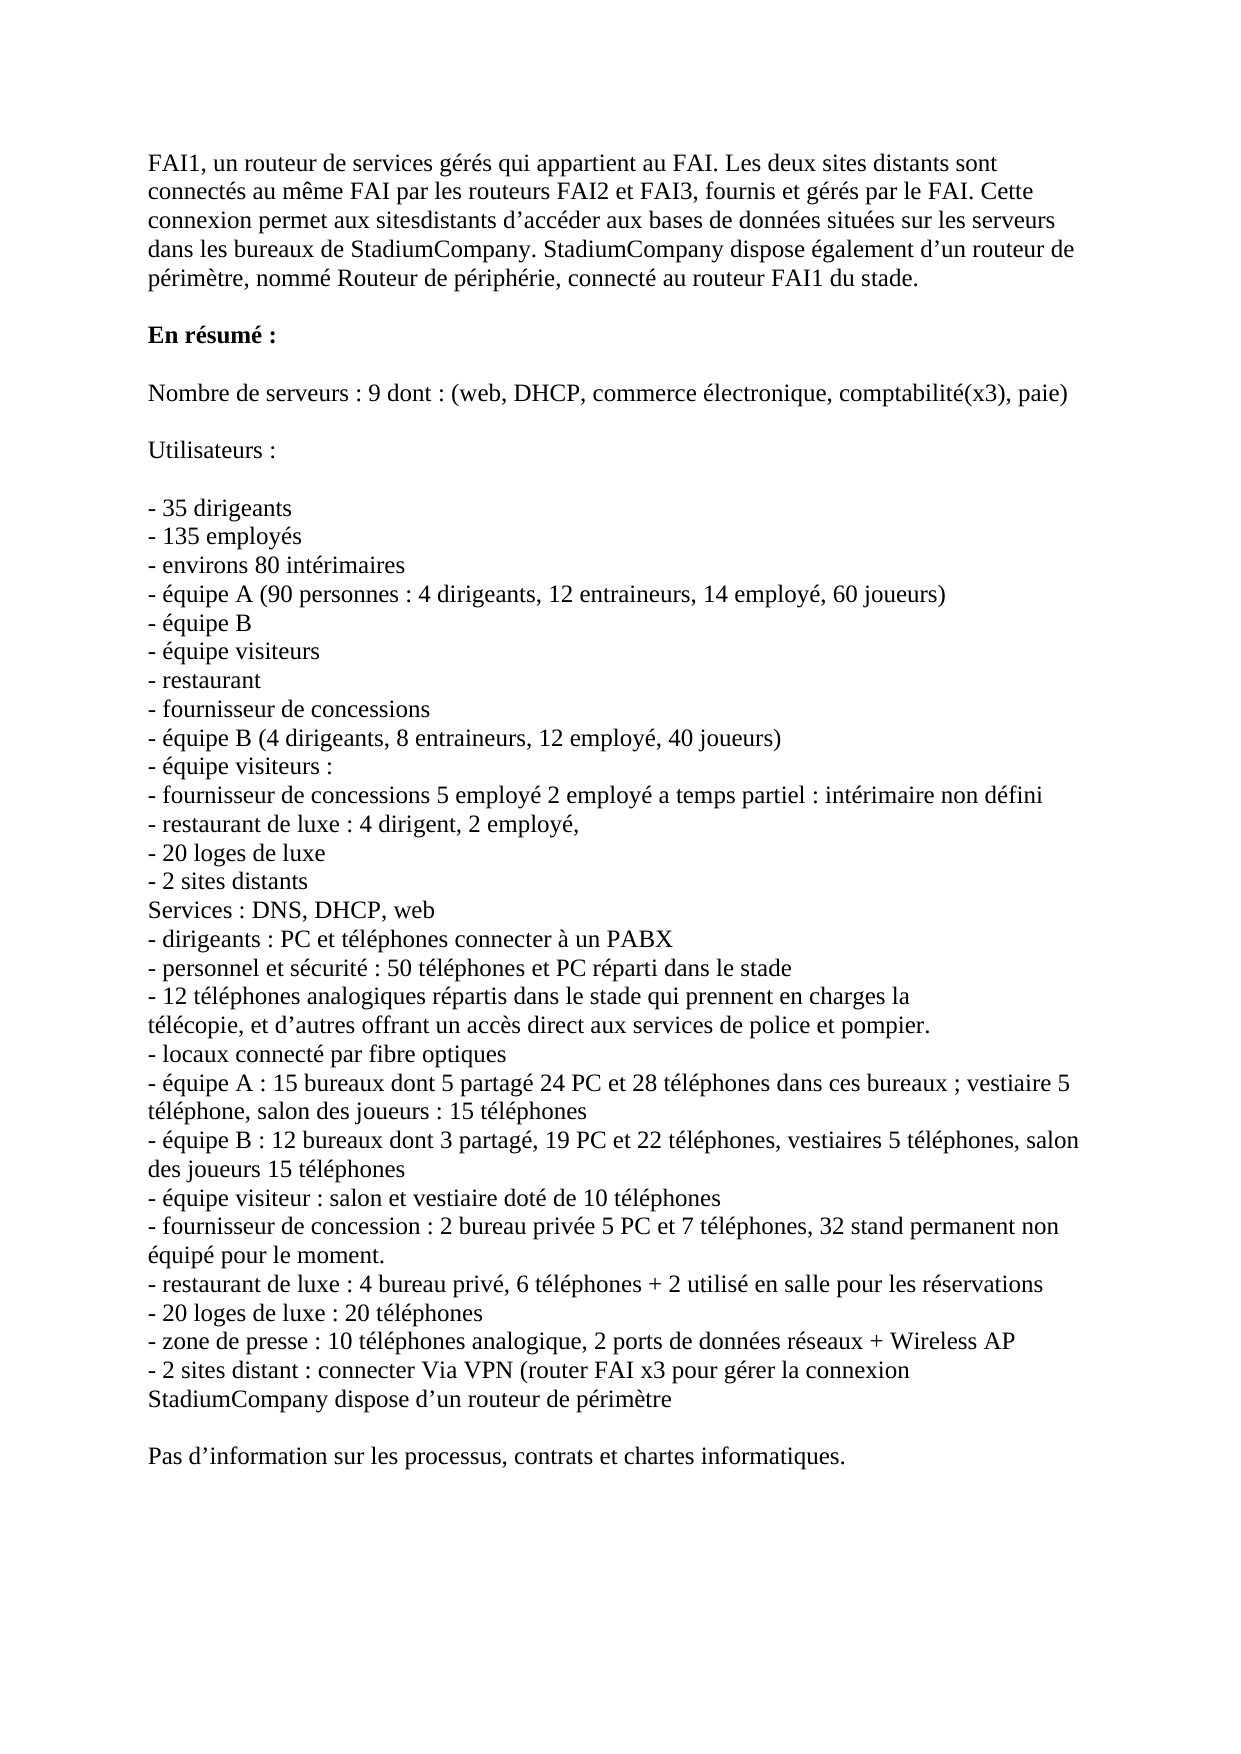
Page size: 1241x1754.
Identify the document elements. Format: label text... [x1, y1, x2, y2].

text - équipe visiteur : salon et vestiaire doté de 10 téléphones [148, 1183, 1093, 1211]
text En résumé : [148, 320, 1093, 349]
text Services : DNS, DHCP, web [148, 895, 1093, 924]
text - équipe A (90 personnes : 4 dirigeants, 12 entraineurs, 14 employé, 60 joueurs) [148, 579, 1093, 608]
text - restaurant [148, 665, 1093, 694]
text - 2 sites distant : connecter Via VPN (router FAI x3 pour gérer la connexion StadiumCompany dispose d’un routeur de périmètre [148, 1355, 1093, 1413]
text - 12 téléphones analogiques répartis dans le stade qui prennent en charges la [148, 981, 1093, 1010]
text - 35 dirigeants [148, 493, 1093, 521]
text - 20 loges de luxe : 20 téléphones [148, 1298, 1093, 1326]
text - 20 loges de luxe [148, 838, 1093, 866]
text - 135 employés [148, 521, 1093, 550]
text Nombre de serveurs : 9 dont : (web, DHCP, commerce électronique, comptabilité(x3), paie) [148, 378, 1093, 406]
text - dirigeants : PC et téléphones connecter à un PABX [148, 924, 1093, 953]
text - fournisseur de concessions [148, 694, 1093, 723]
text - équipe B : 12 bureaux dont 3 partagé, 19 PC et 22 téléphones, vestiaires 5 téléphones, salon des joueurs 15 téléphones [148, 1125, 1093, 1183]
text - restaurant de luxe : 4 bureau privé, 6 téléphones + 2 utilisé en salle pour les réservations [148, 1269, 1093, 1298]
text - fournisseur de concession : 2 bureau privée 5 PC et 7 téléphones, 32 stand permanent non équipé pour le moment. [148, 1211, 1093, 1269]
text Utilisateurs : [148, 435, 1093, 464]
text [148, 148, 1093, 291]
text - environs 80 intérimaires [148, 550, 1093, 579]
text - équipe B [148, 608, 1093, 636]
text - zone de presse : 10 téléphones analogique, 2 ports de données réseaux + Wireless AP [148, 1326, 1093, 1355]
text - personnel et sécurité : 50 téléphones et PC réparti dans le stade [148, 953, 1093, 981]
text télécopie, et d’autres offrant un accès direct aux services de police et pompier. [148, 1010, 1093, 1039]
text Pas d’information sur les processus, contrats et chartes informatiques. [148, 1441, 1093, 1470]
text - locaux connecté par fibre optiques [148, 1039, 1093, 1068]
text - équipe visiteurs : [148, 751, 1093, 780]
text - équipe A : 15 bureaux dont 5 partagé 24 PC et 28 téléphones dans ces bureaux ; vestiaire 5 téléphone, salon des joueurs : 15 téléphones [148, 1068, 1093, 1125]
text - fournisseur de concessions 5 employé 2 employé a temps partiel : intérimaire non défini [148, 780, 1093, 809]
text - 2 sites distants [148, 866, 1093, 895]
text - équipe B (4 dirigeants, 8 entraineurs, 12 employé, 40 joueurs) [148, 723, 1093, 751]
text - restaurant de luxe : 4 dirigent, 2 employé, [148, 809, 1093, 838]
text - équipe visiteurs [148, 636, 1093, 665]
